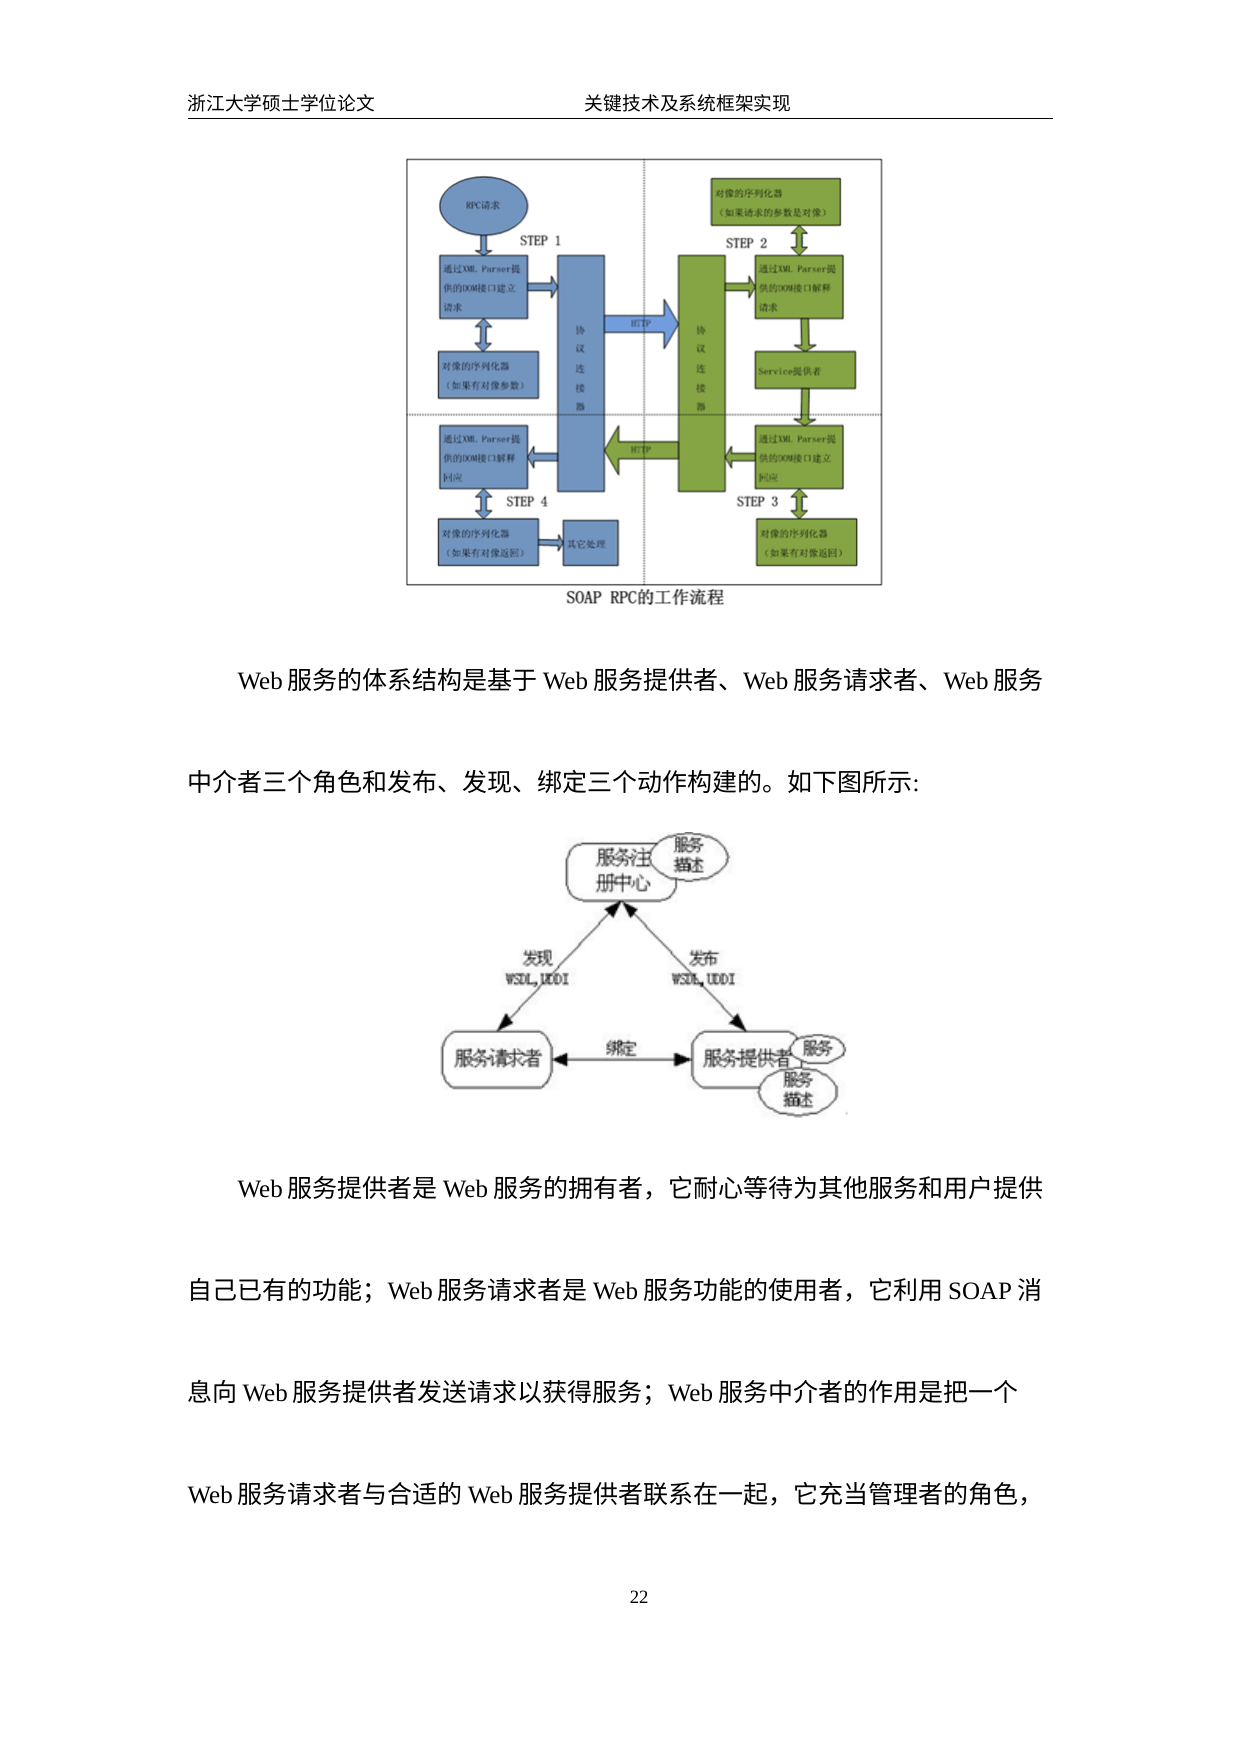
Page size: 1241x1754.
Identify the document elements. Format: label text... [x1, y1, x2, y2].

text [187, 1153, 1053, 1526]
text Web服务的体系结构是基于Web服务提供者、Web服务请求者、Web服务中介者三个角色和发布、发现、绑定三个动作构建的。如下图所示: [187, 645, 1053, 814]
picture [439, 832, 851, 1124]
picture [405, 155, 885, 606]
